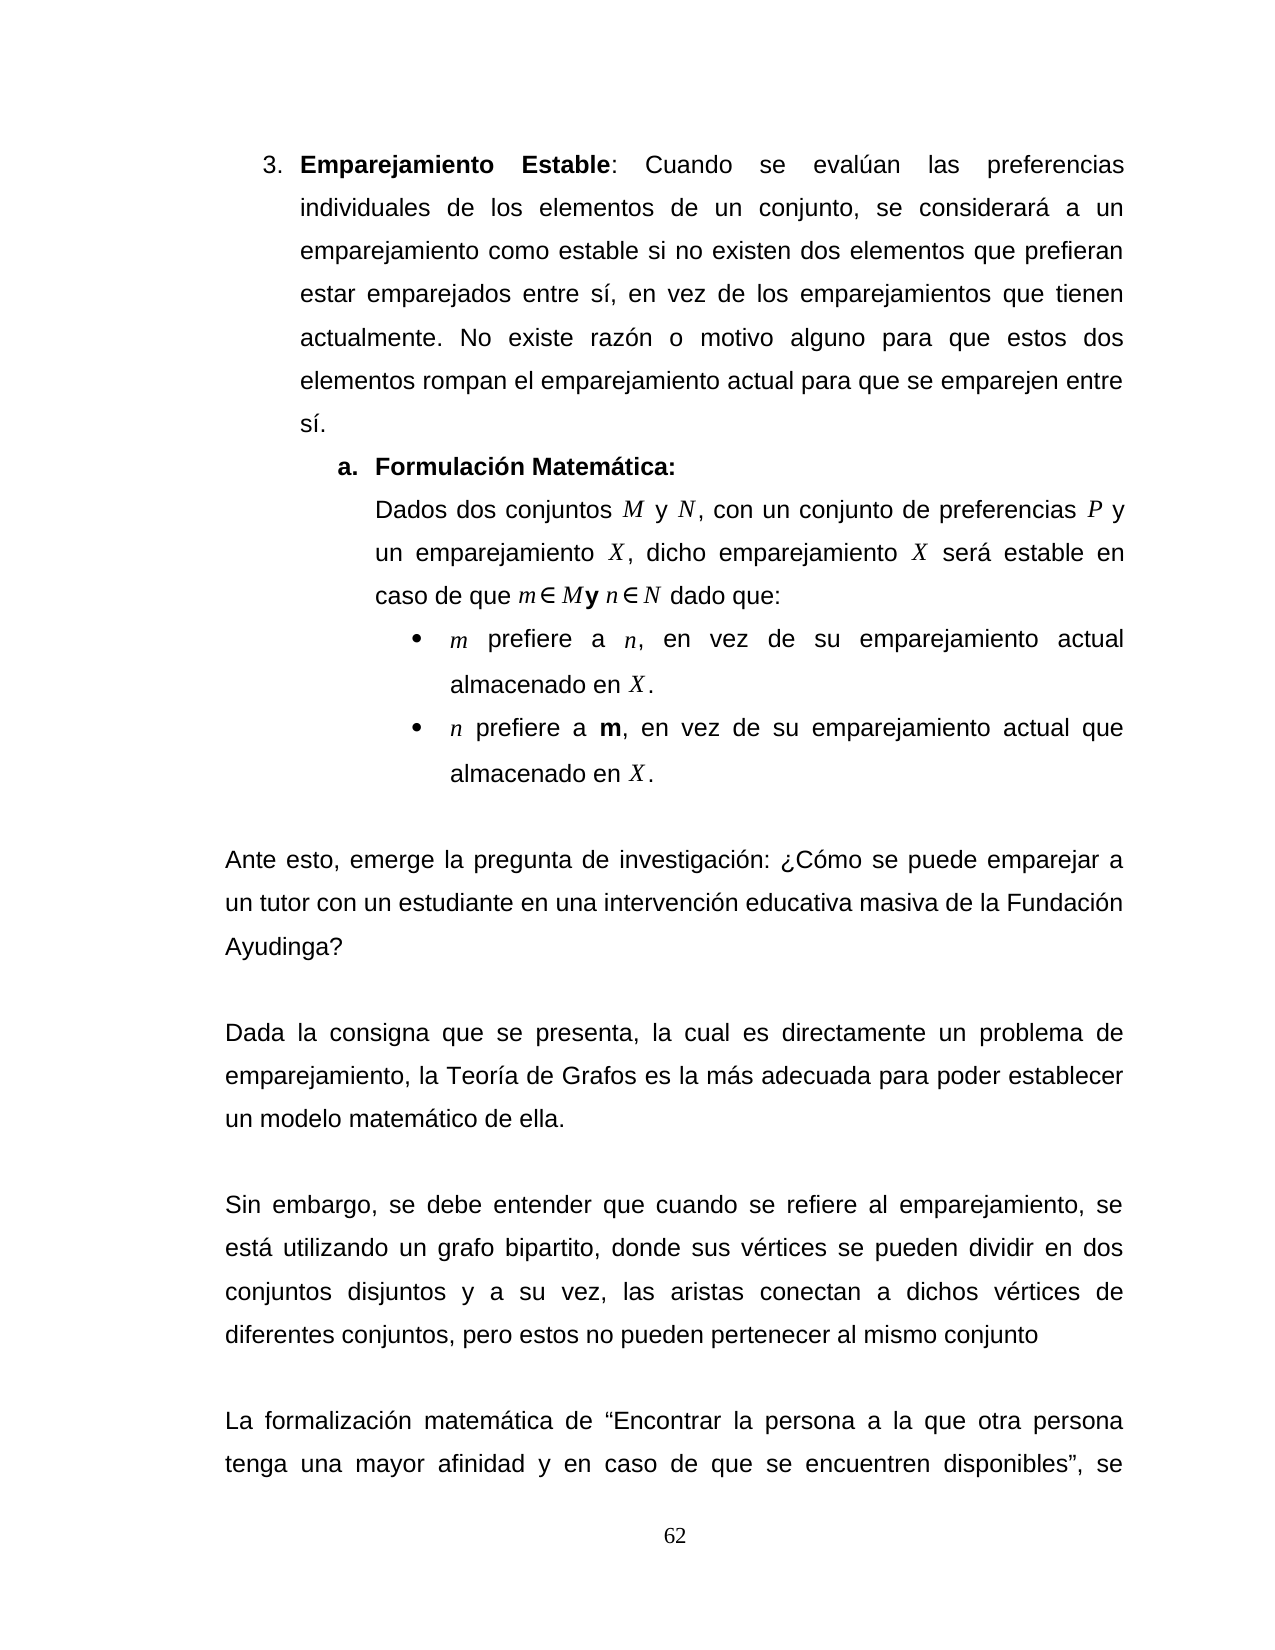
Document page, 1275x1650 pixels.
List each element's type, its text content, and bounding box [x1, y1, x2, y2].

text Sin embargo, se debe entender que cuando se refiere al emparejamiento, se está utilizando un grafo bipartito, donde sus vértices se pueden dividir en dos conjuntos disjuntos y a su vez, las aristas conectan a dichos vértices de diferentes conjuntos, pero estos no pueden pertenecer al mismo conjunto [225, 1190, 1125, 1348]
list Formulación Matemática: [337, 452, 1125, 481]
text Dada la consigna que se presenta, la cual es directamente un problema de emparejamiento, la Teoría de Grafos es la más adecuada para poder establecer un modelo matemático de ella. [225, 1018, 1125, 1133]
list prefiere a , en vez de su emparejamiento actual almacenado en . [412, 624, 1125, 699]
text Ante esto, emerge la pregunta de investigación: ¿Cómo se puede emparejar a un tutor con un estudiante en una intervención educativa masiva de la Fundación Ayudinga? [225, 845, 1125, 960]
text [225, 1406, 1125, 1478]
list prefiere a m, en vez de su emparejamiento actual que almacenado en . [412, 713, 1125, 788]
list Dados dos conjuntos y , con un conjunto de preferencias y un emparejamiento , dicho emparejamiento será estable en caso de que y dado que: [375, 495, 1125, 610]
list Emparejamiento Estable: Cuando se evalúan las preferencias individuales de los elementos de un conjunto, se considerará a un emparejamiento como estable si no existen dos elementos que prefieran estar emparejados entre sí, en vez de los emparejamientos que tienen actualmente. No existe razón o motivo alguno para que estos dos elementos rompan el emparejamiento actual para que se emparejen entre sí. [262, 150, 1125, 437]
